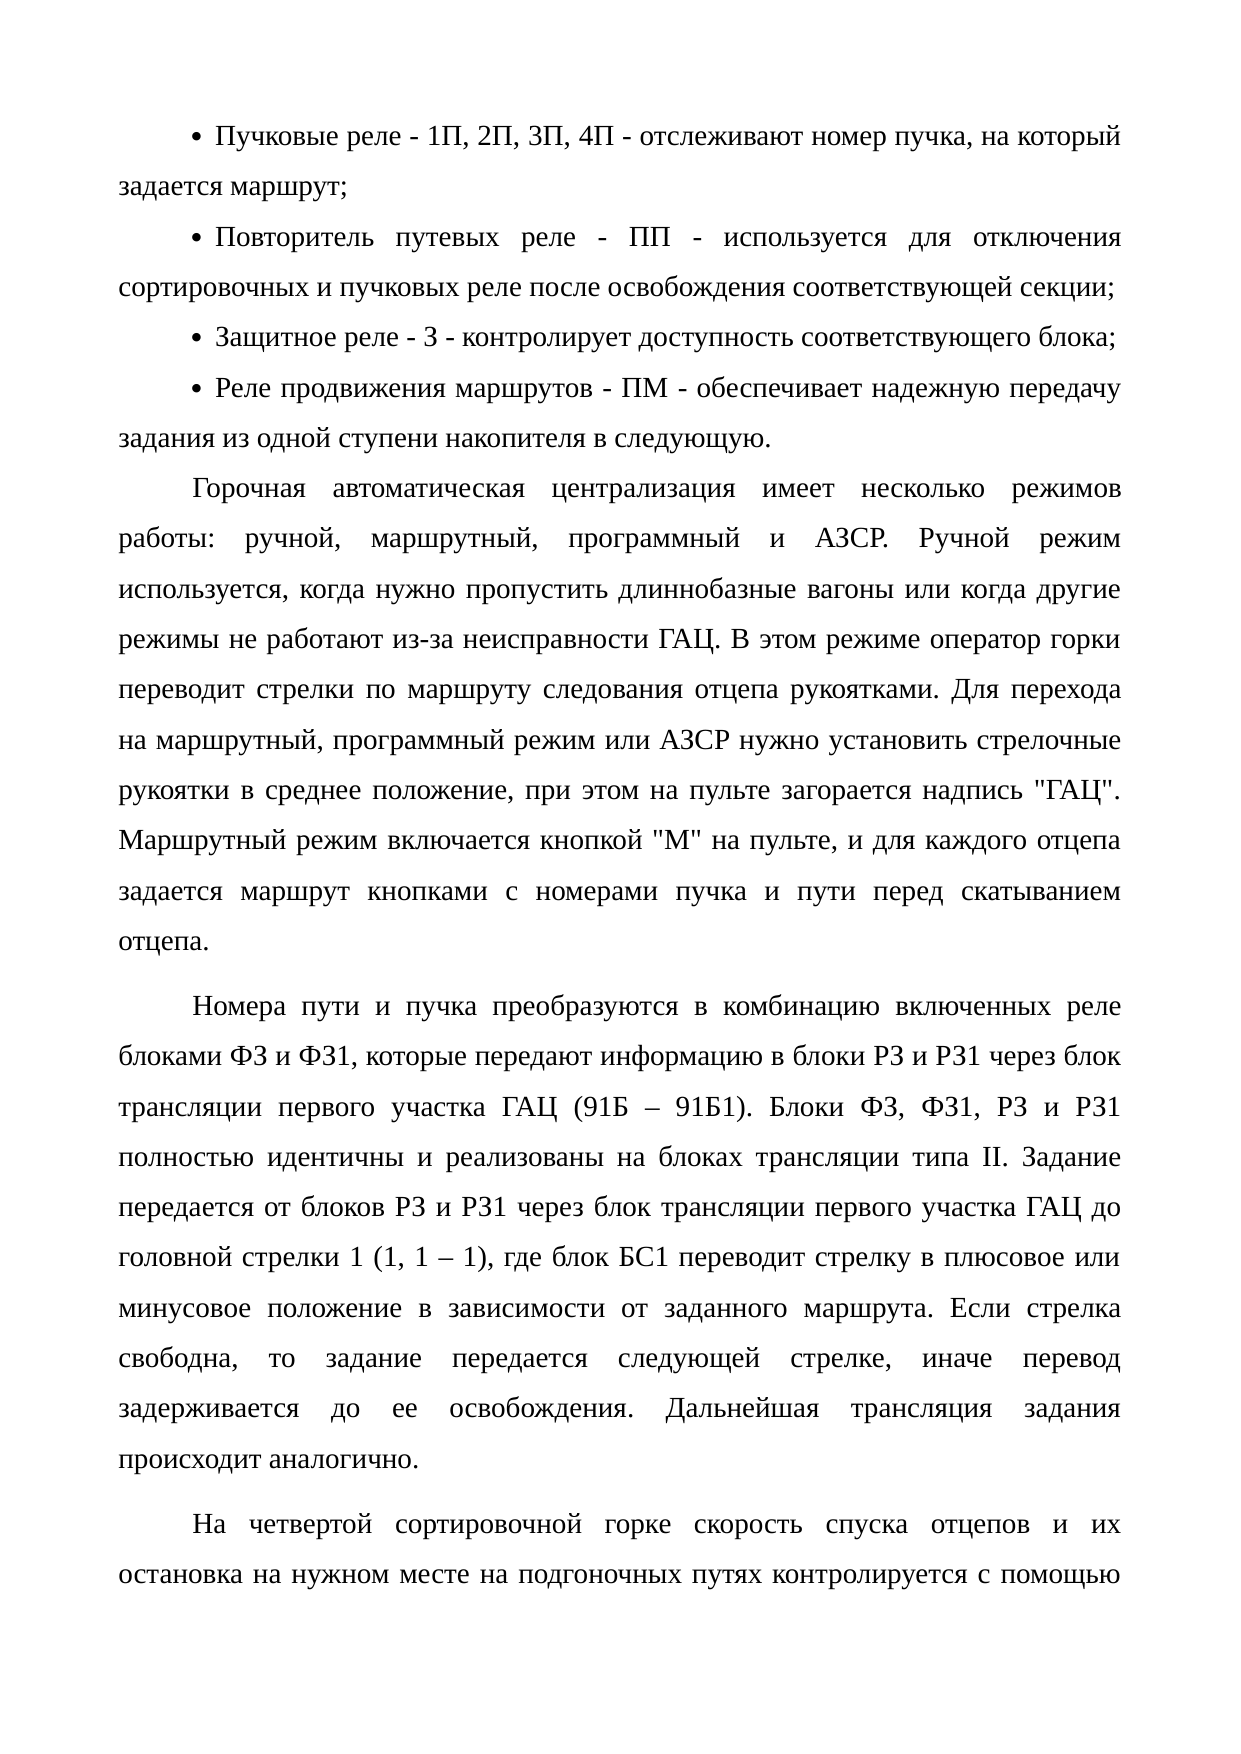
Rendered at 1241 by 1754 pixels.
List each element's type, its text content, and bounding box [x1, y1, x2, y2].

text Номера пути и пучка преобразуются в комбинацию включенных реле блоками ФЗ и ФЗ1, которые передают информацию в блоки РЗ и РЗ1 через блок трансляции первого участка ГАЦ (91Б – 91Б1). Блоки ФЗ, ФЗ1, РЗ и РЗ1 полностью идентичны и реализованы на блоках трансляции типа II. Задание передается от блоков РЗ и РЗ1 через блок трансляции первого участка ГАЦ до головной стрелки 1 (1, 1 – 1), где блок БС1 переводит стрелку в плюсовое или минусовое положение в зависимости от заданного маршрута. Если стрелка свободна, то задание передается следующей стрелке, иначе перевод задерживается до ее освобождения. Дальнейшая трансляция задания происходит аналогично. [118, 988, 1122, 1474]
list Повторитель путевых реле - ПП - используется для отключения сортировочных и пучковых реле после освобождения соответствующей секции; [118, 219, 1122, 303]
text Горочная автоматическая централизация имеет несколько режимов работы: ручной, маршрутный, программный и АЗСР. Ручной режим используется, когда нужно пропустить длиннобазные вагоны или когда другие режимы не работают из-за неисправности ГАЦ. В этом режиме оператор горки переводит стрелки по маршруту следования отцепа рукоятками. Для перехода на маршрутный, программный режим или АЗСР нужно установить стрелочные рукоятки в среднее положение, при этом на пульте загорается надпись "ГАЦ". Маршрутный режим включается кнопкой "М" на пульте, и для каждого отцепа задается маршрут кнопками с номерами пучка и пути перед скатыванием отцепа. [118, 470, 1122, 957]
list Пучковые реле - 1П, 2П, 3П, 4П - отслеживают номер пучка, на который задается маршрут; [118, 118, 1122, 202]
list Защитное реле - З - контролирует доступность соответствующего блока; [118, 319, 1122, 353]
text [118, 1506, 1122, 1589]
list Реле продвижения маршрутов - ПМ - обеспечивает надежную передачу задания из одной ступени накопителя в следующую. [118, 370, 1122, 453]
